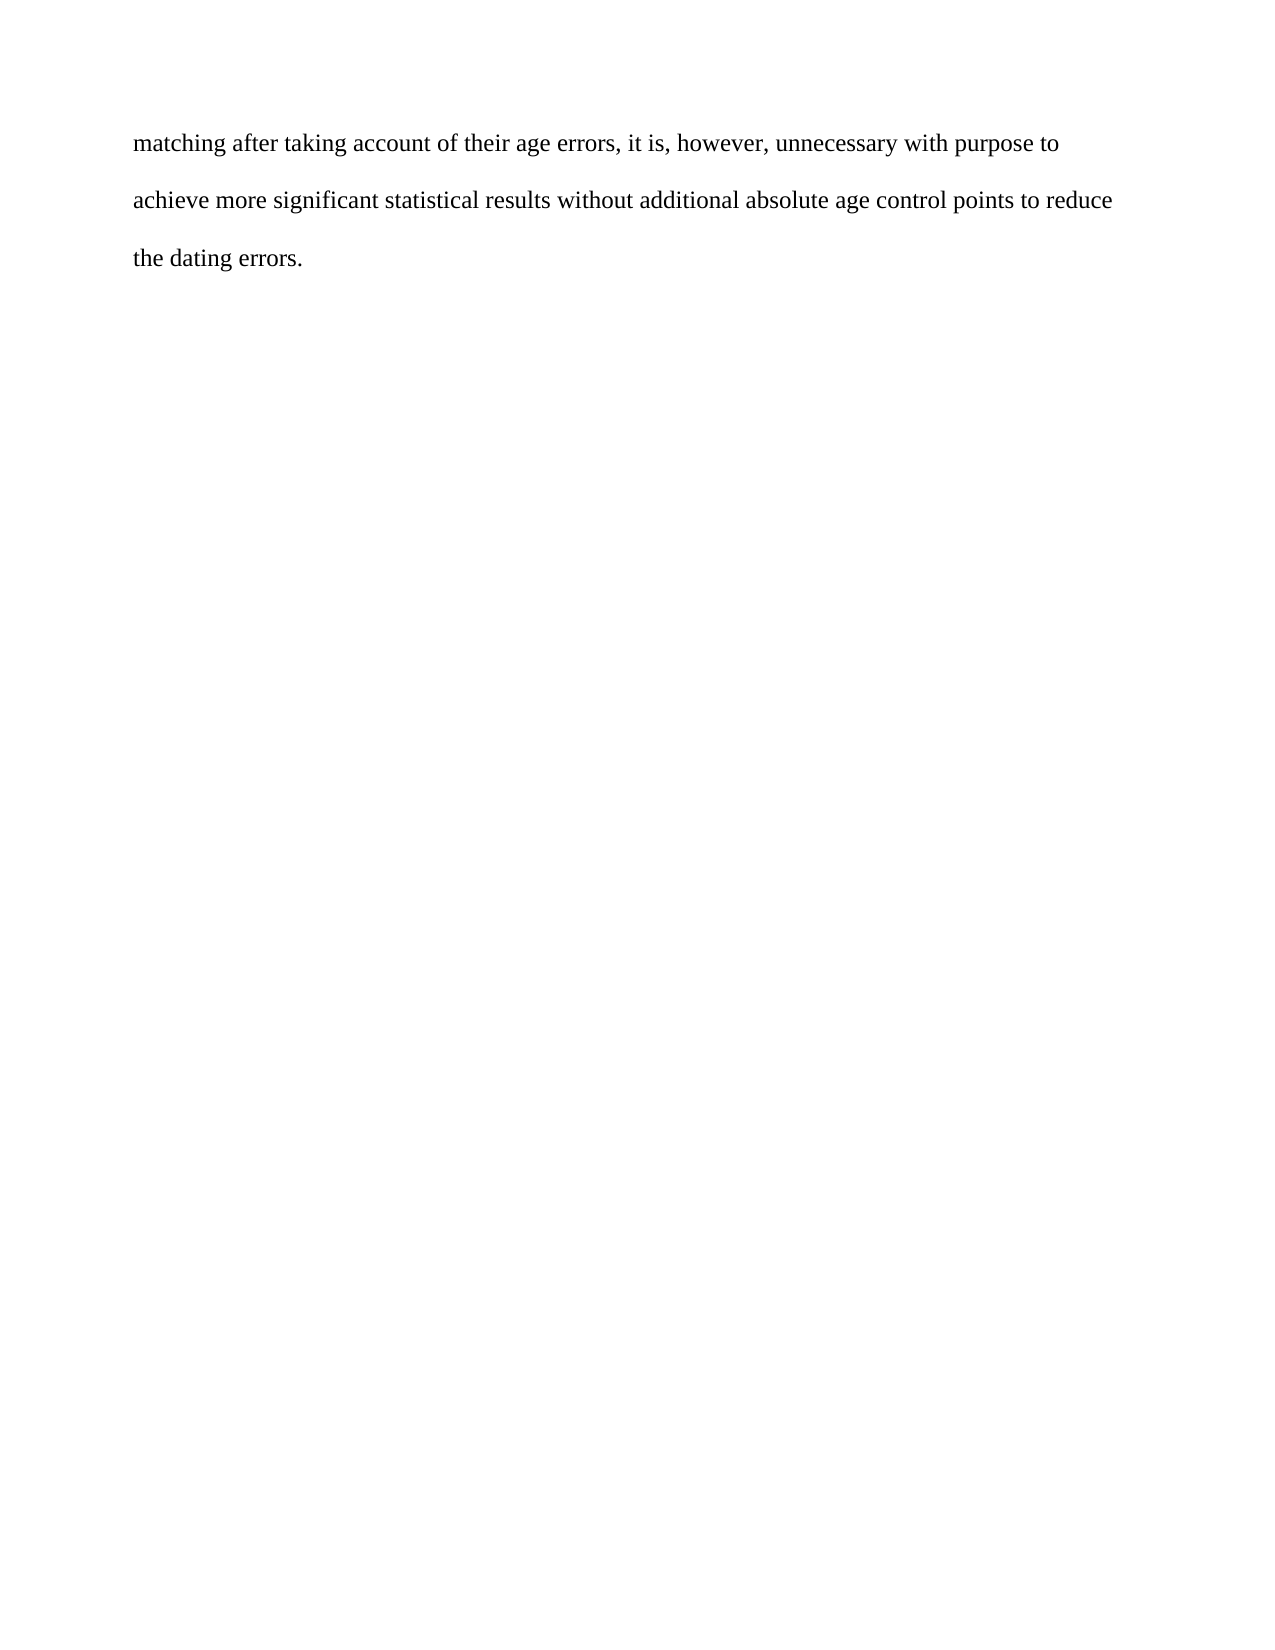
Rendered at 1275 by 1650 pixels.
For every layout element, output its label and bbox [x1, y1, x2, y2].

text [133, 128, 1137, 272]
